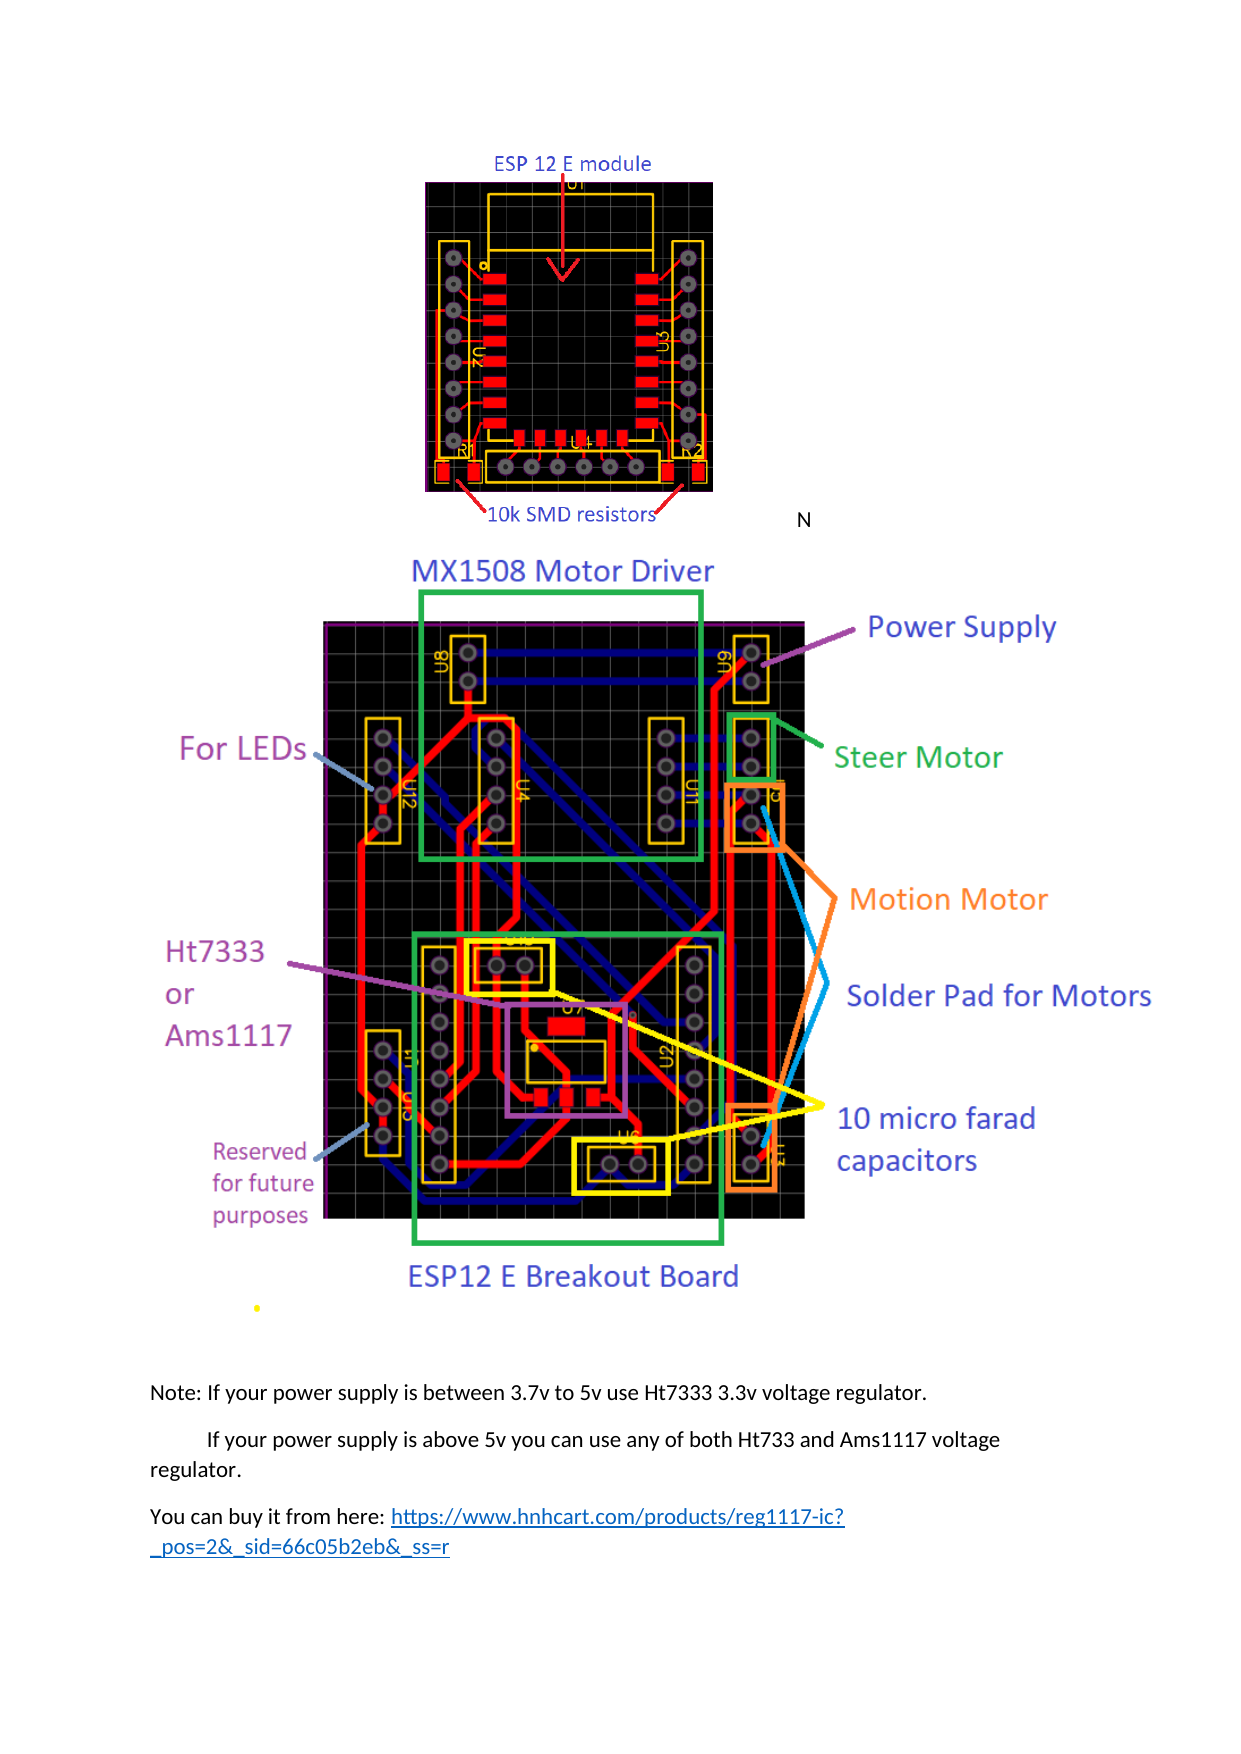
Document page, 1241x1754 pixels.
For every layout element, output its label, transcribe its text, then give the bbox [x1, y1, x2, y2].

text You can buy it from here: https://www.hnhcart.com/products/reg1117-ic?_pos=2&_sid=66c05b2eb&_ss=r [150, 1502, 1090, 1561]
text If your power supply is above 5v you can use any of both Ht733 and Ams1117 voltage regulator. [150, 1425, 1090, 1483]
text Note: If your power supply is between 3.7v to 5v use Ht7333 3.3v voltage regulator. [150, 1378, 1090, 1406]
picture [408, 150, 725, 528]
picture [150, 535, 1157, 1313]
